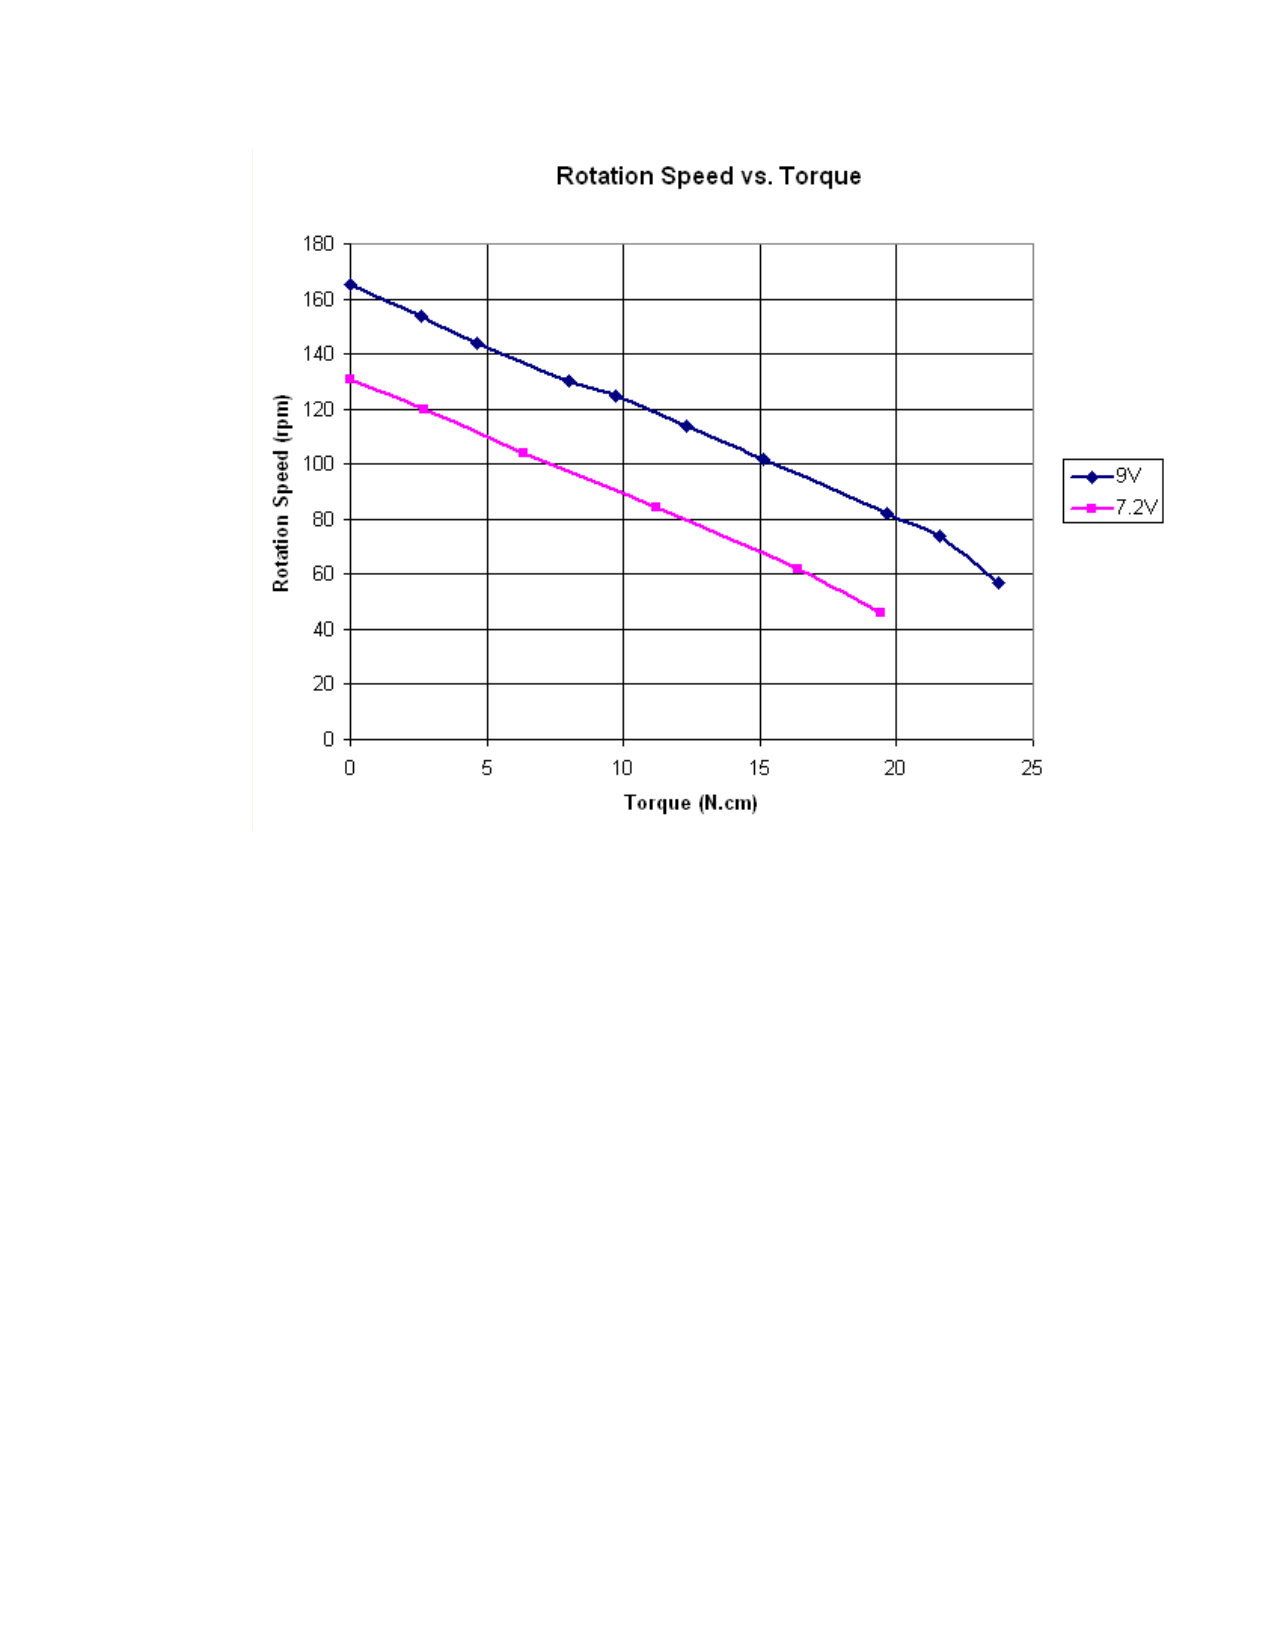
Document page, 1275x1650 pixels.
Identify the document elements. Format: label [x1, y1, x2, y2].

picture [252, 147, 1173, 831]
